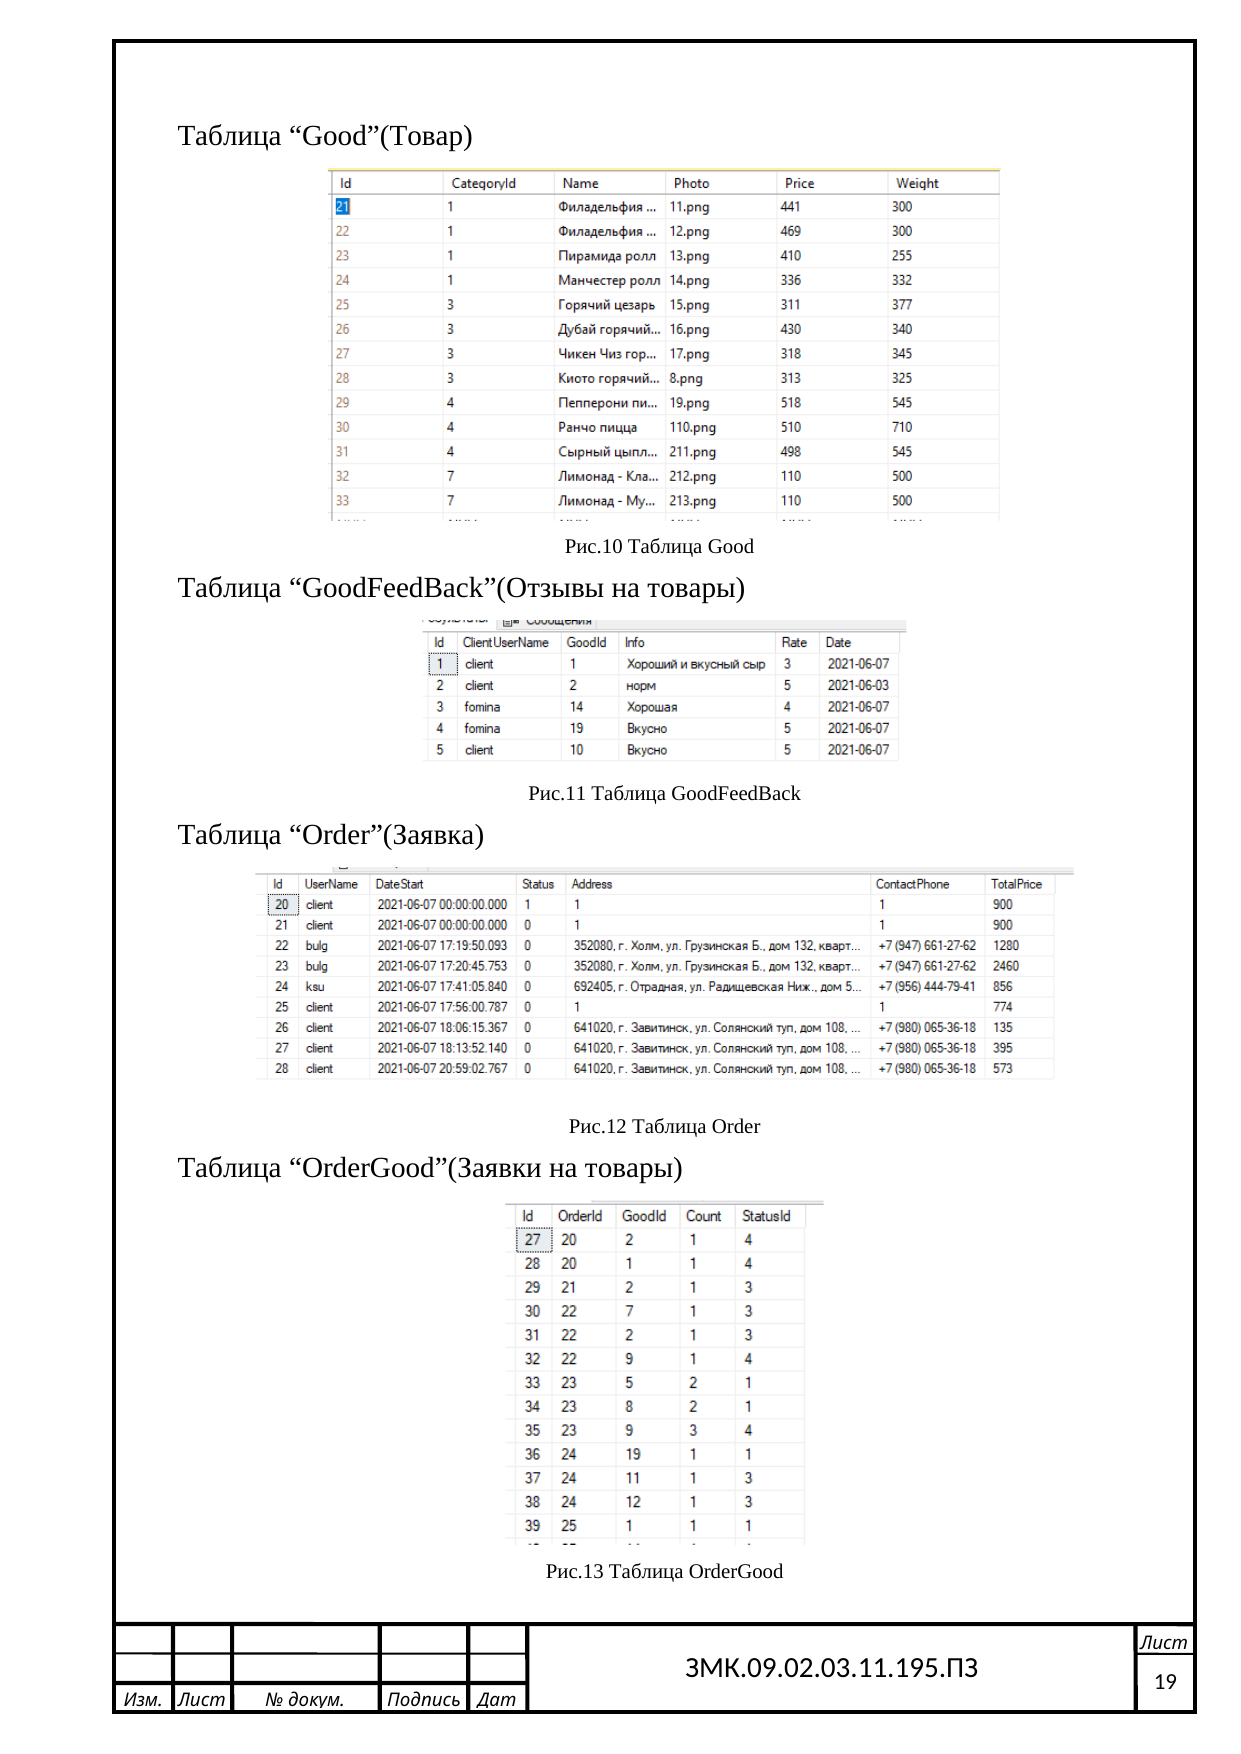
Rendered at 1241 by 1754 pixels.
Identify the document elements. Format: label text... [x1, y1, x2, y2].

text Рис.10 Таблица Good [177, 534, 1141, 558]
text Таблица “Good”(Товар) [177, 118, 1152, 152]
picture [327, 168, 1001, 521]
text Таблица “Order”(Заявка) [177, 817, 1152, 851]
picture [505, 1200, 824, 1545]
picture [255, 867, 1074, 1100]
text Рис.12 Таблица Order [177, 1114, 1152, 1138]
text Рис.13 Таблица OrderGood [177, 1559, 1152, 1583]
picture [422, 620, 907, 767]
text Таблица “GoodFeedBack”(Отзывы на товары) [177, 570, 1152, 604]
text Таблица “OrderGood”(Заявки на товары) [177, 1150, 1152, 1183]
text Рис.11 Таблица GoodFeedBack [177, 781, 1152, 805]
